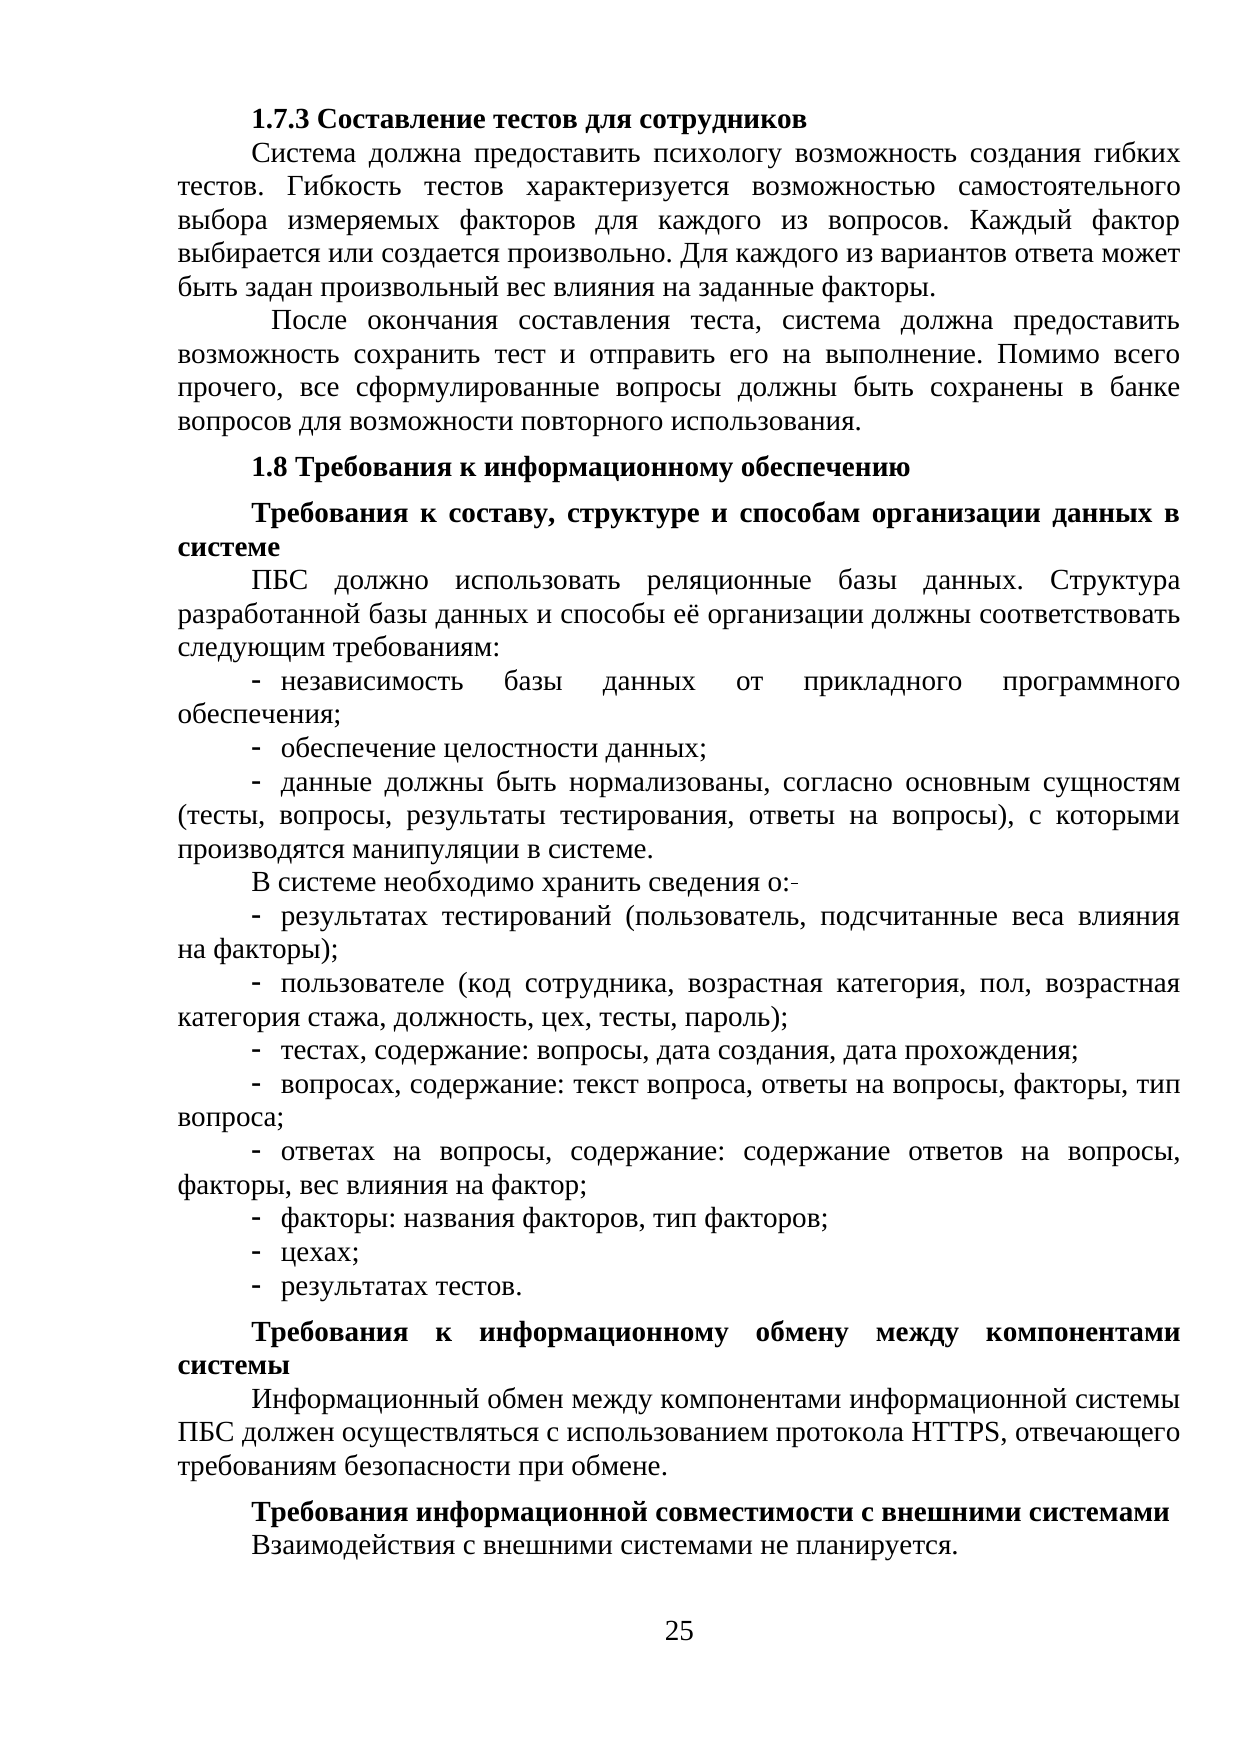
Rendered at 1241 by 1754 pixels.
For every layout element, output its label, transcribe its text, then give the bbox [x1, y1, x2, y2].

text В системе необходимо хранить сведения о: [177, 864, 1181, 898]
list тестах, содержание: вопросы, дата создания, дата прохождения; [177, 1032, 1181, 1066]
list ответах на вопросы, содержание: содержание ответов на вопросы, факторы, вес влияния на фактор; [177, 1133, 1181, 1200]
list независимость базы данных от прикладного программного обеспечения; [177, 663, 1181, 730]
text 1.7.3 Составление тестов для сотрудников [251, 101, 1181, 135]
list результатах тестов. [177, 1268, 1181, 1301]
text ПБС должно использовать реляционные базы данных. Структура разработанной базы данных и способы её организации должны соответствовать следующим требованиям: [177, 562, 1181, 663]
text Требования к информационному обмену между компонентами системы [177, 1314, 1181, 1381]
list вопросах, содержание: текст вопроса, ответы на вопросы, факторы, тип вопроса; [177, 1066, 1181, 1133]
list цехах; [177, 1234, 1181, 1268]
text После окончания составления теста, система должна предоставить возможность сохранить тест и отправить его на выполнение. Помимо всего прочего, все сформулированные вопросы должны быть сохранены в банке вопросов для возможности повторного использования. [177, 302, 1181, 437]
list результатах тестирований (пользователь, подсчитанные веса влияния на факторы); [177, 898, 1181, 965]
text Требования к составу, структуре и способам организации данных в системе [177, 495, 1181, 562]
subtitle 1.8 Требования к информационному обеспечению [177, 449, 1181, 483]
text Информационный обмен между компонентами информационной системы ПБС должен осуществляться с использованием протокола HTTPS, отвечающего требованиям безопасности при обмене. [177, 1381, 1181, 1481]
text Требования информационной совместимости с внешними системами [177, 1494, 1181, 1527]
text Система должна предоставить психологу возможность создания гибких тестов. Гибкость тестов характеризуется возможностью самостоятельного выбора измеряемых факторов для каждого из вопросов. Каждый фактор выбирается или создается произвольно. Для каждого из вариантов ответа может быть задан произвольный вес влияния на заданные факторы. [177, 135, 1181, 302]
list факторы: названия факторов, тип факторов; [177, 1200, 1181, 1234]
text Взаимодействия с внешними системами не планируется. [177, 1527, 1181, 1561]
list данные должны быть нормализованы, согласно основным сущностям (тесты, вопросы, результаты тестирования, ответы на вопросы), с которыми производятся манипуляции в системе. [177, 764, 1181, 864]
list пользователе (код сотрудника, возрастная категория, пол, возрастная категория стажа, должность, цех, тесты, пароль); [177, 965, 1181, 1032]
list обеспечение целостности данных; [177, 730, 1181, 764]
